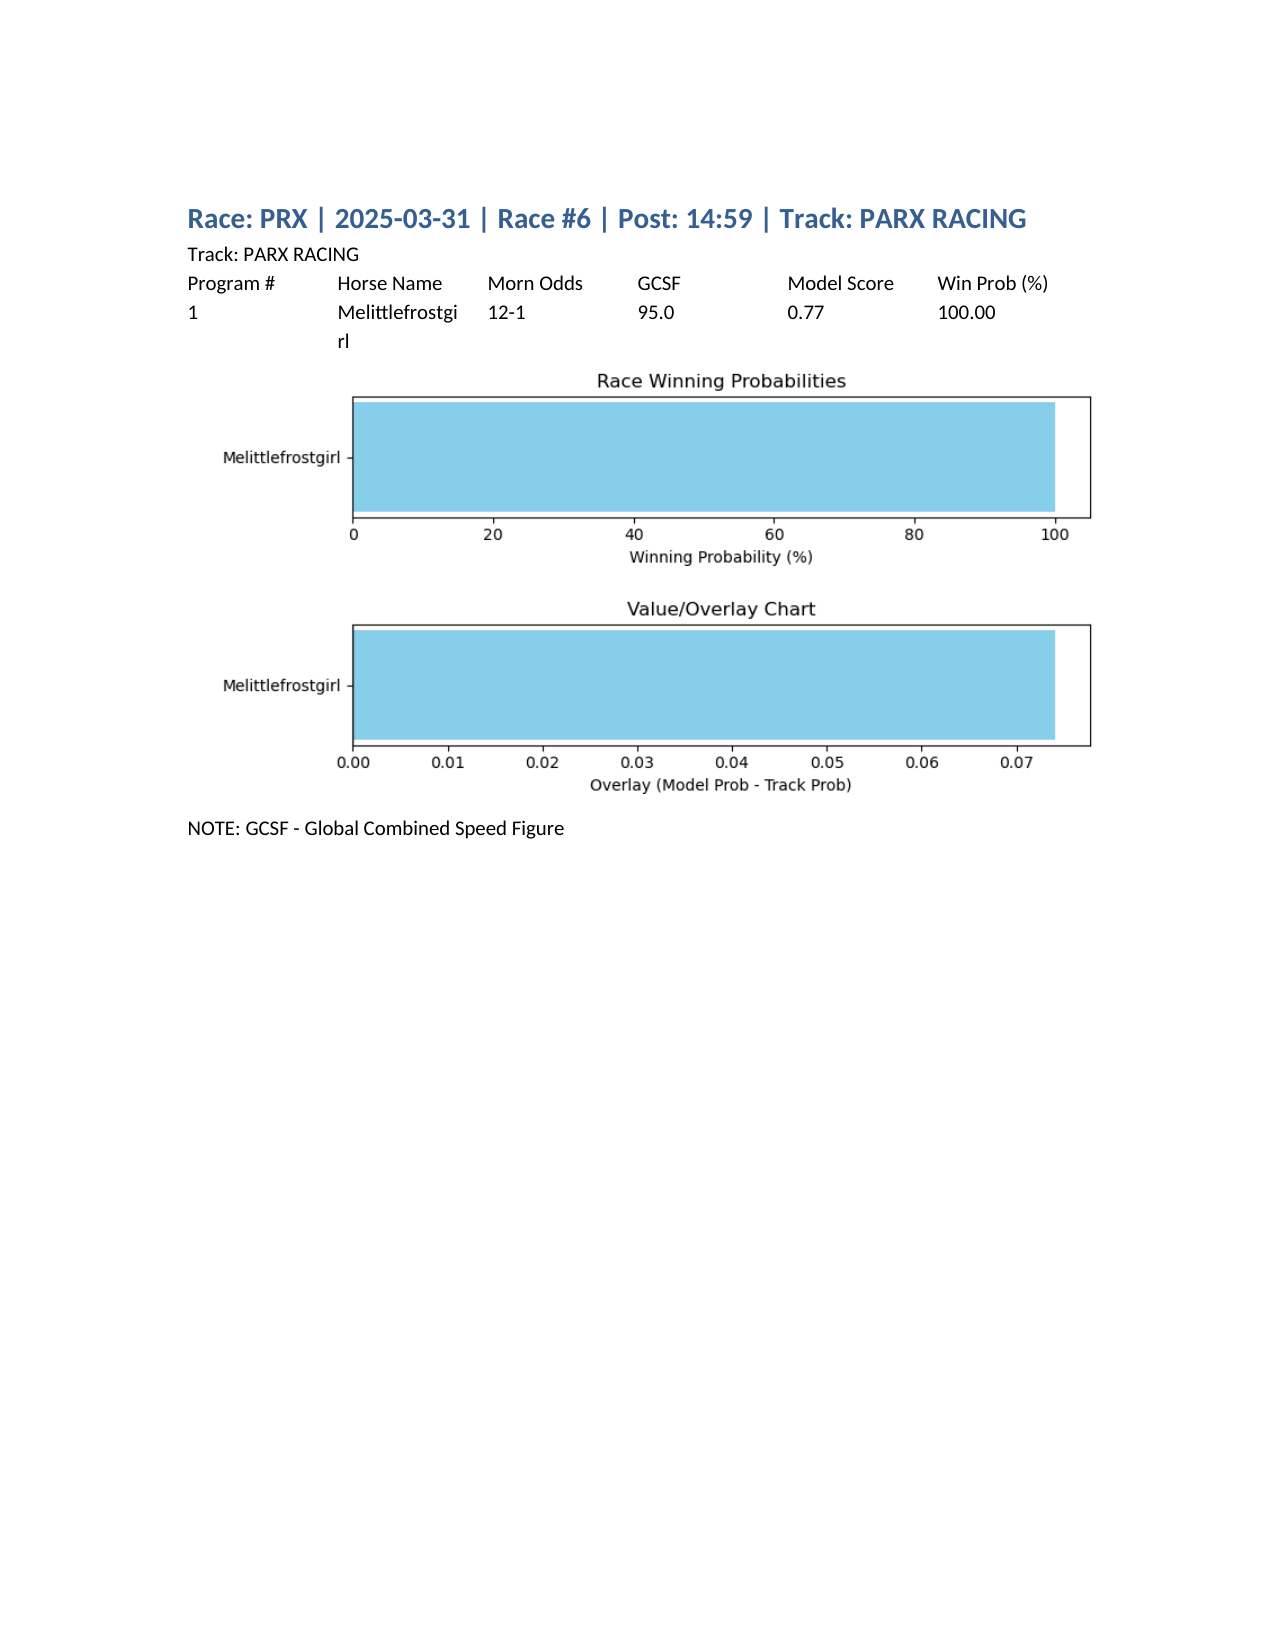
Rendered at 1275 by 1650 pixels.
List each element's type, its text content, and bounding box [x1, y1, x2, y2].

picture [206, 586, 1107, 811]
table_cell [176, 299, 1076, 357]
text NOTE: GCSF - Global Combined Speed Figure [187, 815, 1087, 840]
subtitle Race: PRX | 2025-03-31 | Race #6 | Post: 14:59 | Track: PARX RACING [187, 200, 1087, 236]
picture [206, 357, 1107, 583]
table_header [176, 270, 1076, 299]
text Track: PARX RACING [187, 241, 1087, 266]
